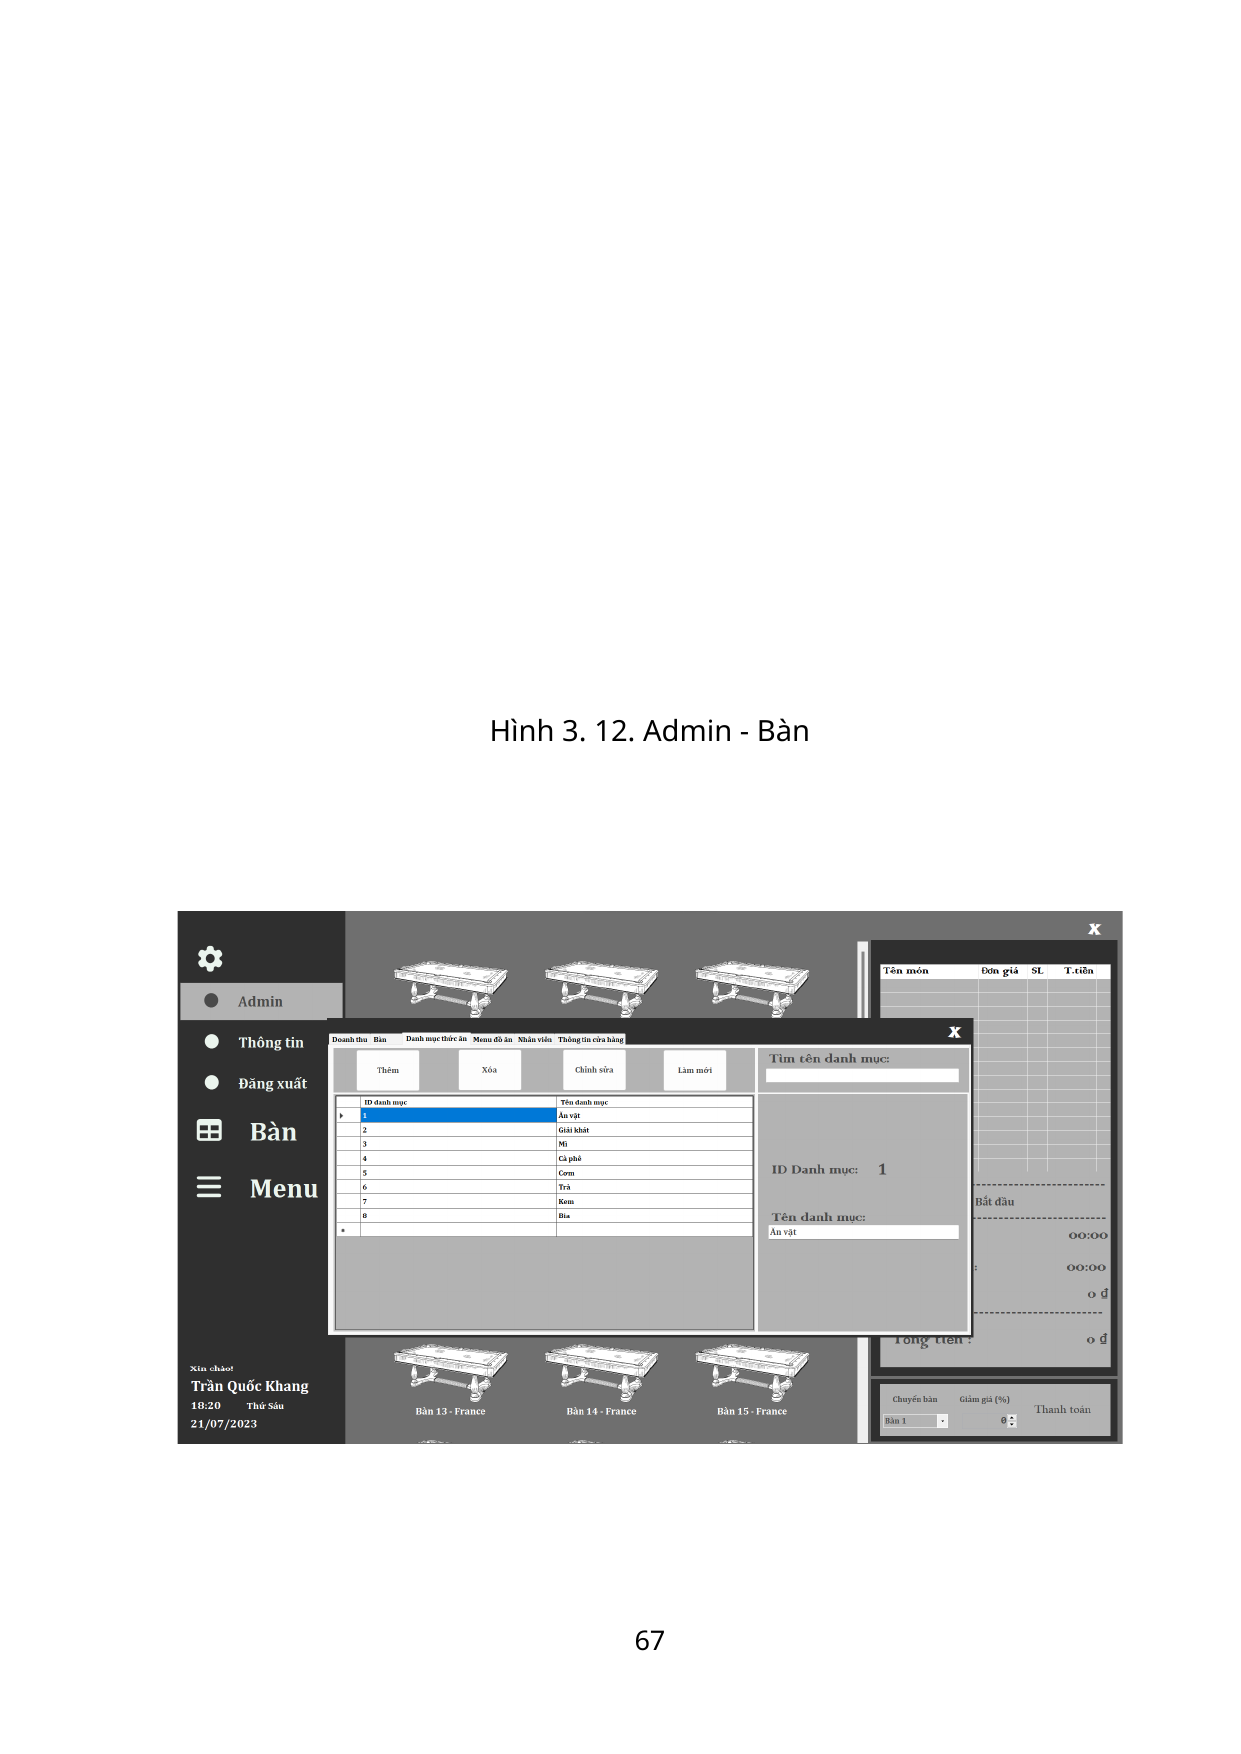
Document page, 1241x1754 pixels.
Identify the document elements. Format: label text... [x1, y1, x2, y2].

text Hình 3. 12. Admin - Bàn [177, 710, 1122, 749]
picture [177, 911, 1123, 1444]
